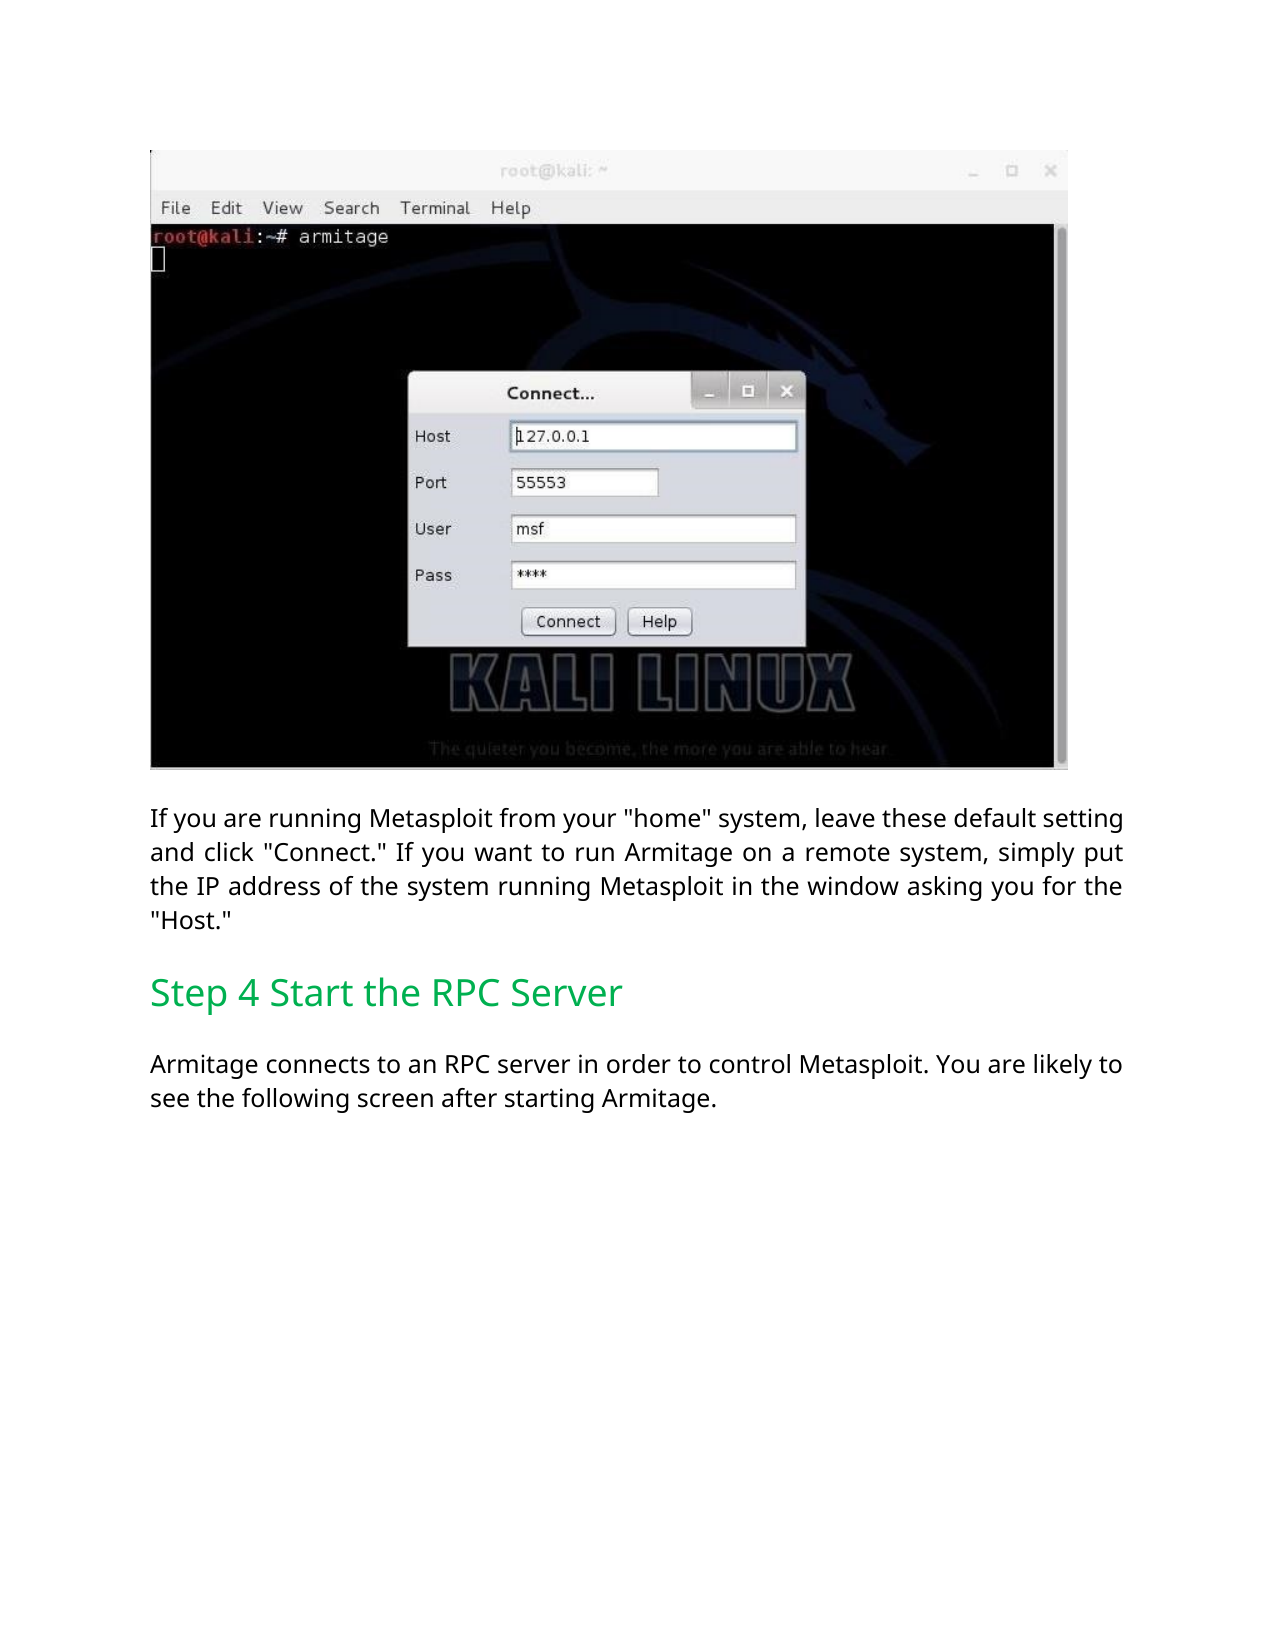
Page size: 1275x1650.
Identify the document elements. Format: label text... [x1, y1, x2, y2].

text Armitage connects to an RPC server in order to control Metasploit. You are likely to see the following screen after starting Armitage. [150, 1046, 1125, 1114]
subtitle Step 4 Start the RPC Server [150, 966, 1125, 1017]
text If you are running Metasploit from your "home" system, leave these default setting and click "Connect." If you want to run Armitage on a remote system, simply put the IP address of the system running Metasploit in the window asking you for the "Host." [150, 801, 1125, 937]
picture [150, 150, 1068, 770]
